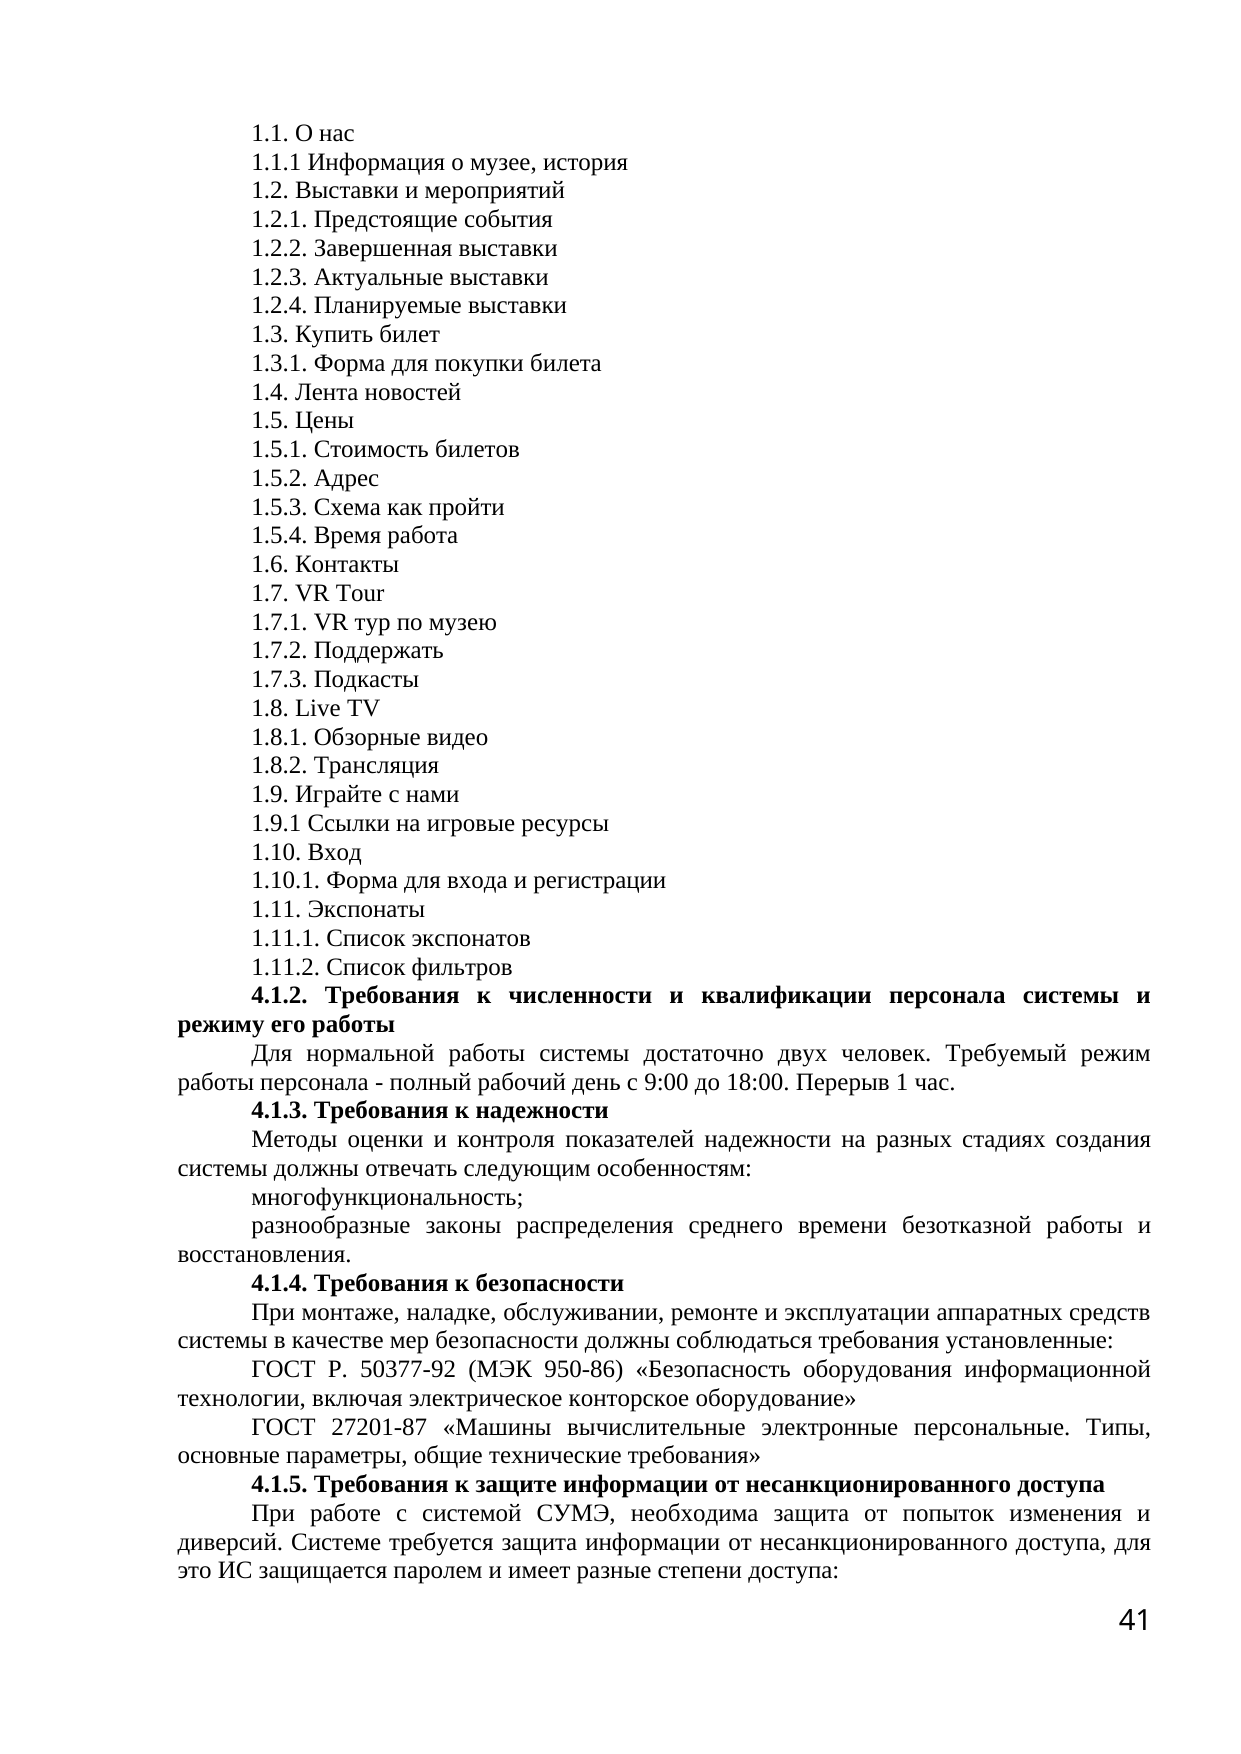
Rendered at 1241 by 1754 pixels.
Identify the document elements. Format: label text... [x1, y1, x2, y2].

text 1.5.1. Стоимость билетов [177, 434, 1152, 463]
text 1.7.1. VR тур по музею [177, 607, 1152, 636]
text 1.4. Лента новостей [177, 377, 1152, 406]
text многофункциональность; [177, 1182, 1152, 1211]
text 1.5.4. Время работа [177, 521, 1152, 549]
text 1.7.2. Поддержать [177, 636, 1152, 664]
text 1.9.1 Ссылки на игровые ресурсы [177, 808, 1152, 837]
text 1.8.1. Обзорные видео [177, 722, 1152, 751]
text 1.3.1. Форма для покупки билета [177, 348, 1152, 377]
text 1.11. Экспонаты [177, 894, 1152, 923]
text 1.2.2. Завершенная выставки [177, 233, 1152, 262]
text 1.7.3. Подкасты [177, 664, 1152, 693]
text 1.8.2. Трансляция [177, 751, 1152, 779]
text 1.7. VR Tour [177, 578, 1152, 607]
text Для нормальной работы системы достаточно двух человек. Требуемый режим работы персонала - полный рабочий день с 9:00 до 18:00. Перерыв 1 час. [177, 1038, 1152, 1096]
text 4.1.2. Требования к численности и квалификации персонала системы и режиму его работы [177, 981, 1152, 1038]
text 1.2.3. Актуальные выставки [177, 262, 1152, 291]
text 1.10. Вход [177, 837, 1152, 866]
text 1.11.2. Список фильтров [177, 952, 1152, 981]
text 4.1.3. Требования к надежности [177, 1096, 1152, 1124]
text При монтаже, наладке, обслуживании, ремонте и эксплуатации аппаратных средств системы в качестве мер безопасности должны соблюдаться требования установленные: [177, 1297, 1152, 1354]
text 1.6. Контакты [177, 549, 1152, 578]
text 1.9. Играйте с нами [177, 779, 1152, 808]
text 4.1.4. Требования к безопасности [177, 1268, 1152, 1297]
text 1.10.1. Форма для входа и регистрации [177, 866, 1152, 894]
text 1.1.1 Информация о музее, история [177, 147, 1152, 176]
text разнообразные законы распределения среднего времени безотказной работы и восстановления. [177, 1211, 1152, 1268]
text 1.5.3. Схема как пройти [177, 492, 1152, 521]
text ГОСТ 27201-87 «Машины вычислительные электронные персональные. Типы, основные параметры, общие технические требования» [177, 1412, 1152, 1469]
text Методы оценки и контроля показателей надежности на разных стадиях создания системы должны отвечать следующим особенностям: [177, 1124, 1152, 1182]
text 1.5. Цены [177, 406, 1152, 434]
text 4.1.5. Требования к защите информации от несанкционированного доступа [177, 1469, 1152, 1498]
text 1.1. О нас [177, 118, 1152, 147]
text 1.2. Выставки и мероприятий [177, 176, 1152, 204]
text 1.5.2. Адрес [177, 463, 1152, 492]
text 1.11.1. Список экспонатов [177, 923, 1152, 952]
text ГОСТ Р. 50377-92 (МЭК 950-86) «Безопасность оборудования информационной технологии, включая электрическое конторское оборудование» [177, 1354, 1152, 1412]
text 1.2.4. Планируемые выставки [177, 291, 1152, 319]
text 1.3. Купить билет [177, 319, 1152, 348]
text 1.8. Live TV [177, 693, 1152, 722]
text При работе с системой СУМЭ, необходима защита от попыток изменения и диверсий. Системе требуется защита информации от несанкционированного доступа, для это ИС защищается паролем и имеет разные степени доступа: [177, 1498, 1152, 1584]
text 1.2.1. Предстоящие события [177, 204, 1152, 233]
